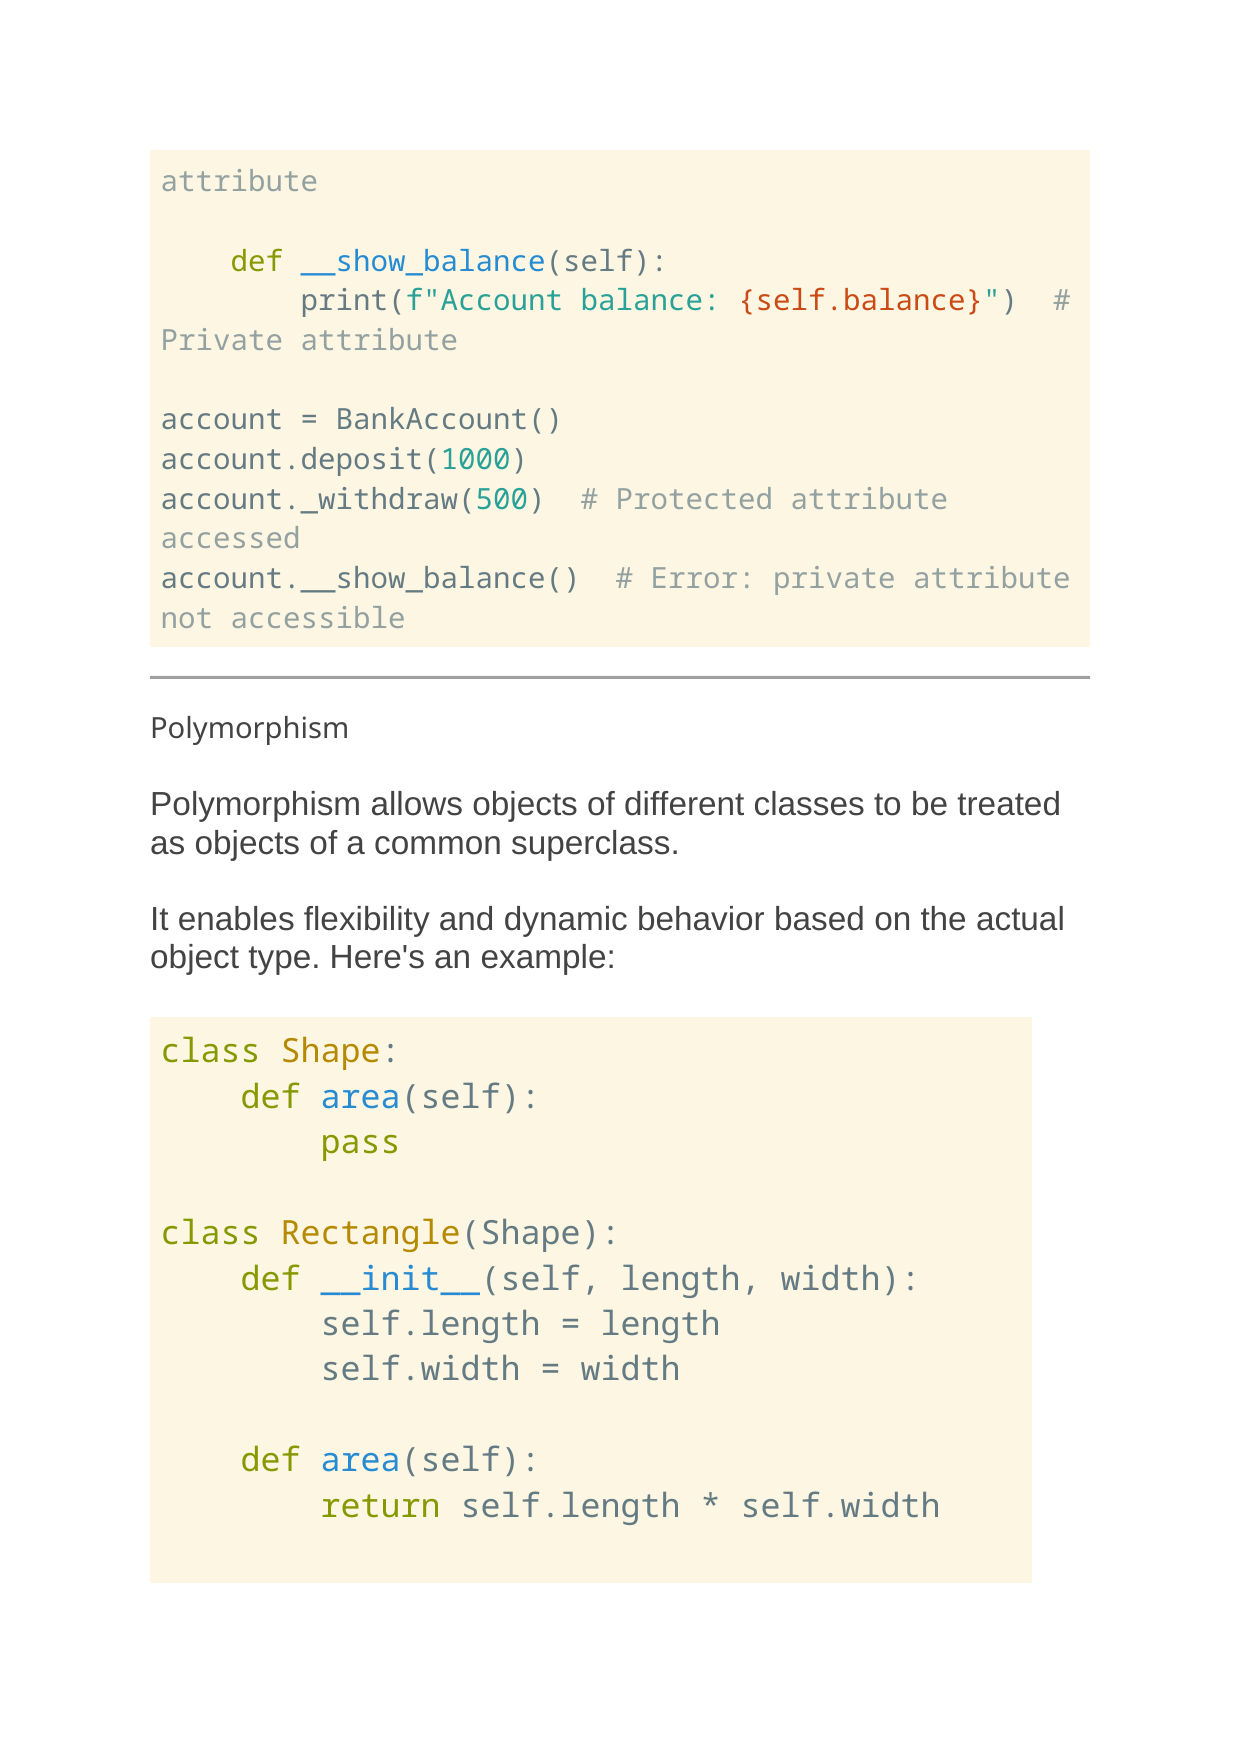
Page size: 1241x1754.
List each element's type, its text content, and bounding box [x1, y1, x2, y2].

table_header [150, 1017, 1032, 1583]
text Polymorphism allows objects of different classes to be treated as objects of a common superclass. [150, 784, 1090, 861]
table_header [150, 150, 1090, 647]
text It enables flexibility and dynamic behavior based on the actual object type. Here's an example: [150, 899, 1090, 976]
text Polymorphism [150, 707, 1090, 747]
